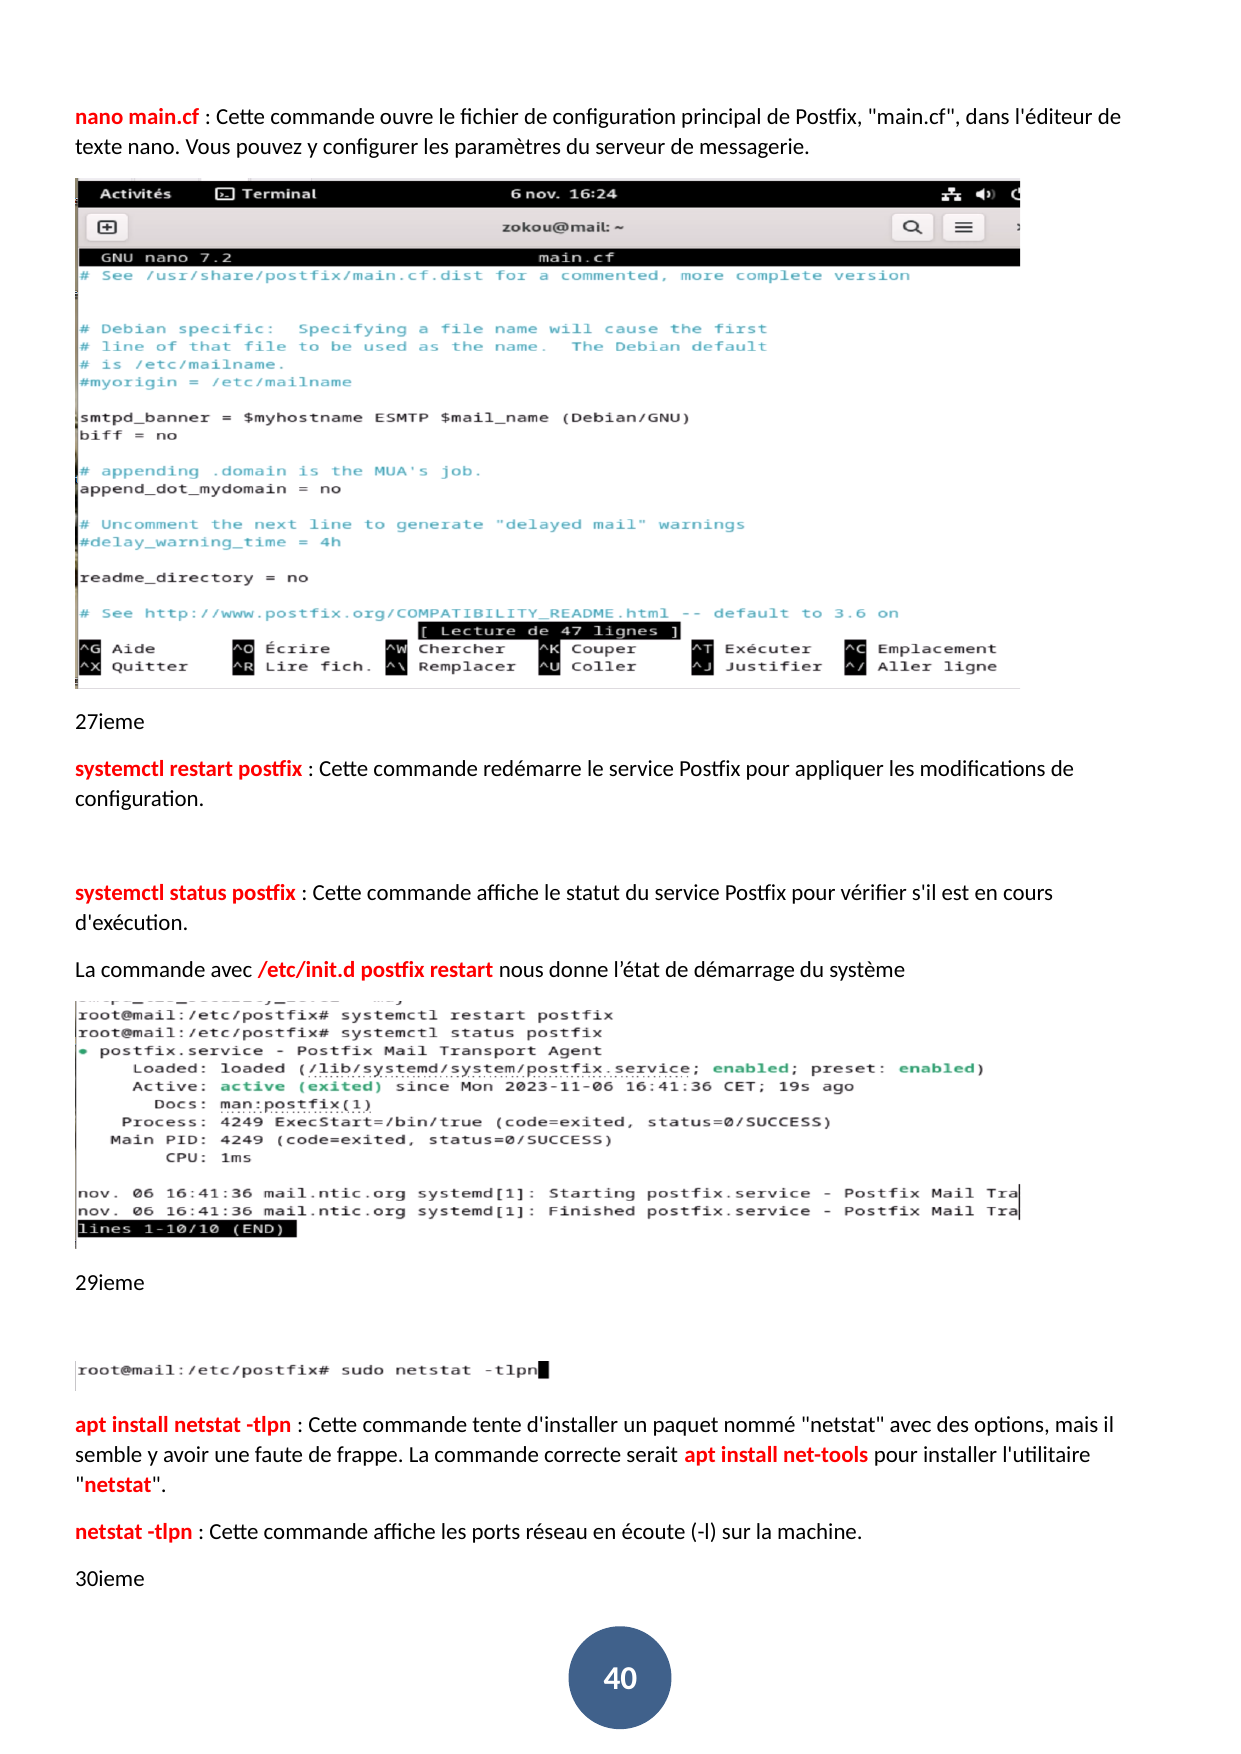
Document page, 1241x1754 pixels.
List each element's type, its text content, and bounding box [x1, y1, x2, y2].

text La commande avec /etc/init.d postfix restart nous donne l’état de démarrage du système [75, 955, 1165, 983]
picture [75, 178, 1021, 689]
text systemctl restart postfix : Cette commande redémarre le service Postfix pour appliquer les modifications de configuration. [75, 754, 1165, 812]
text systemctl status postfix : Cette commande affiche le statut du service Postfix pour vérifier s'il est en cours d'exécution. [75, 878, 1165, 936]
picture [75, 1001, 1021, 1249]
picture [75, 1361, 1021, 1391]
text netstat -tlpn : Cette commande affiche les ports réseau en écoute (-l) sur la machine. [75, 1517, 1165, 1545]
text nano main.cf : Cette commande ouvre le fichier de configuration principal de Postfix, "main.cf", dans l'éditeur de texte nano. Vous pouvez y configurer les paramètres du serveur de messagerie. [75, 102, 1165, 160]
text 30ieme [75, 1564, 1165, 1592]
text apt install netstat -tlpn : Cette commande tente d'installer un paquet nommé "netstat" avec des options, mais il semble y avoir une faute de frappe. La commande correcte serait apt install net-tools pour installer l'utilitaire "netstat". [75, 1410, 1165, 1498]
text 29ieme [75, 1268, 1165, 1296]
text 27ieme [75, 707, 1165, 735]
